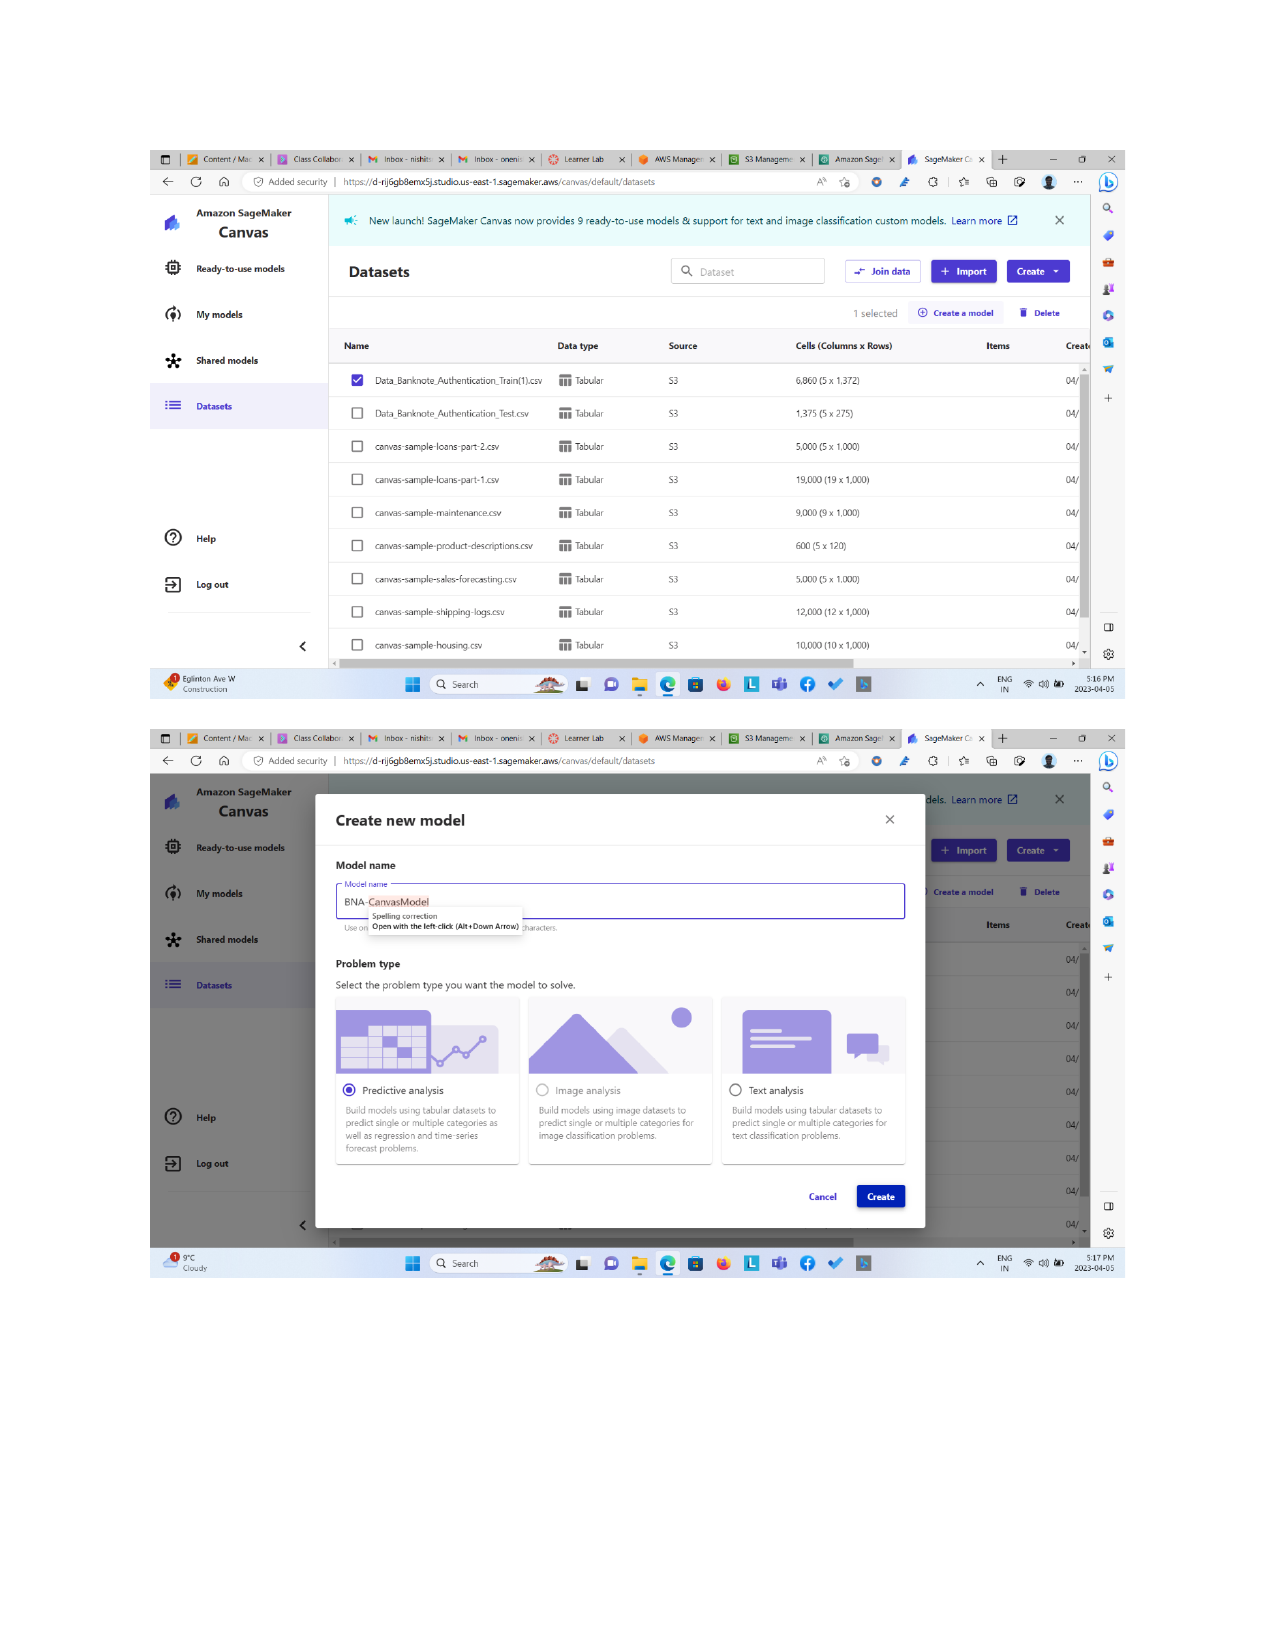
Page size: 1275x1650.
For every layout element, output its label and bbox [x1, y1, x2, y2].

picture [150, 150, 1125, 699]
picture [150, 729, 1125, 1278]
